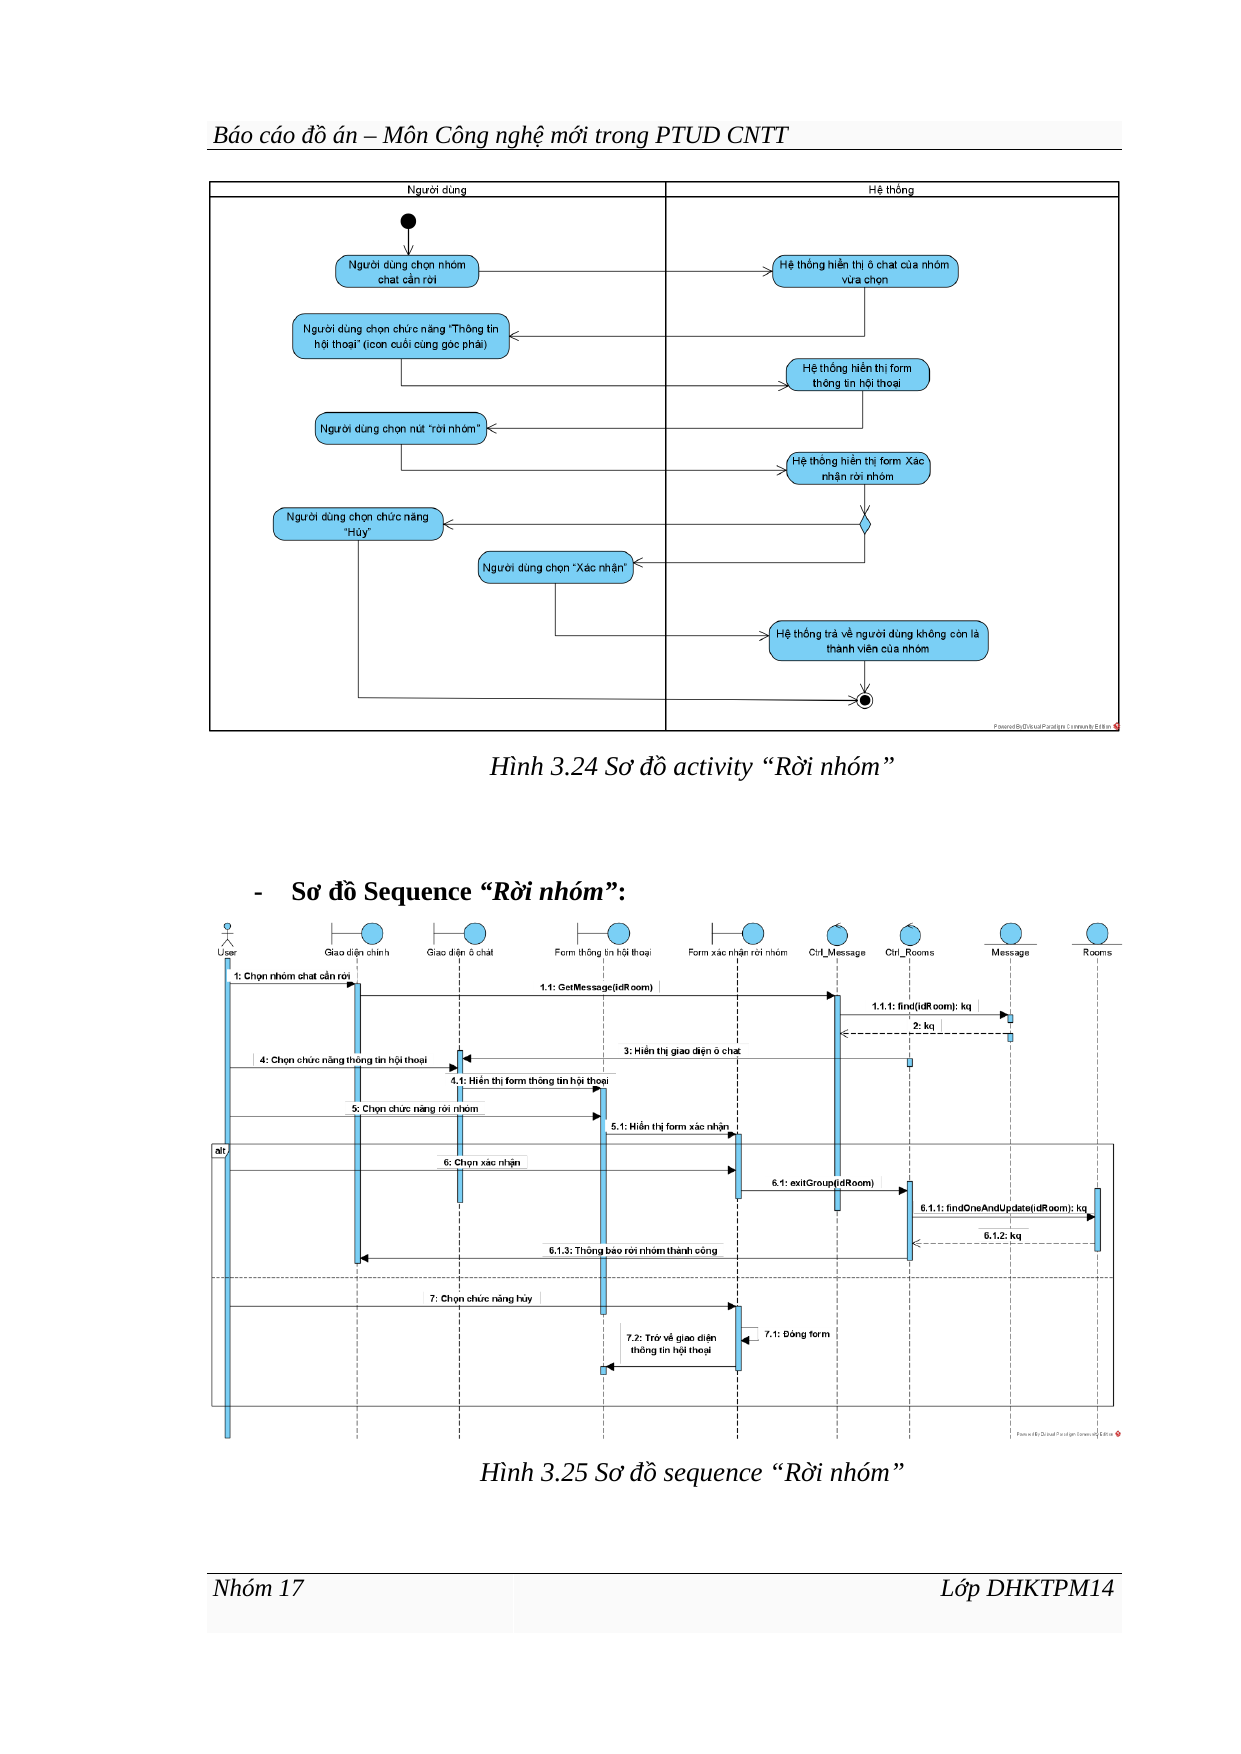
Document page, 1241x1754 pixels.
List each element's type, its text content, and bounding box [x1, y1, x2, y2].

picture [206, 179, 1123, 735]
picture [206, 921, 1123, 1441]
list Sơ đồ Sequence “Rời nhóm”: [254, 875, 1122, 906]
